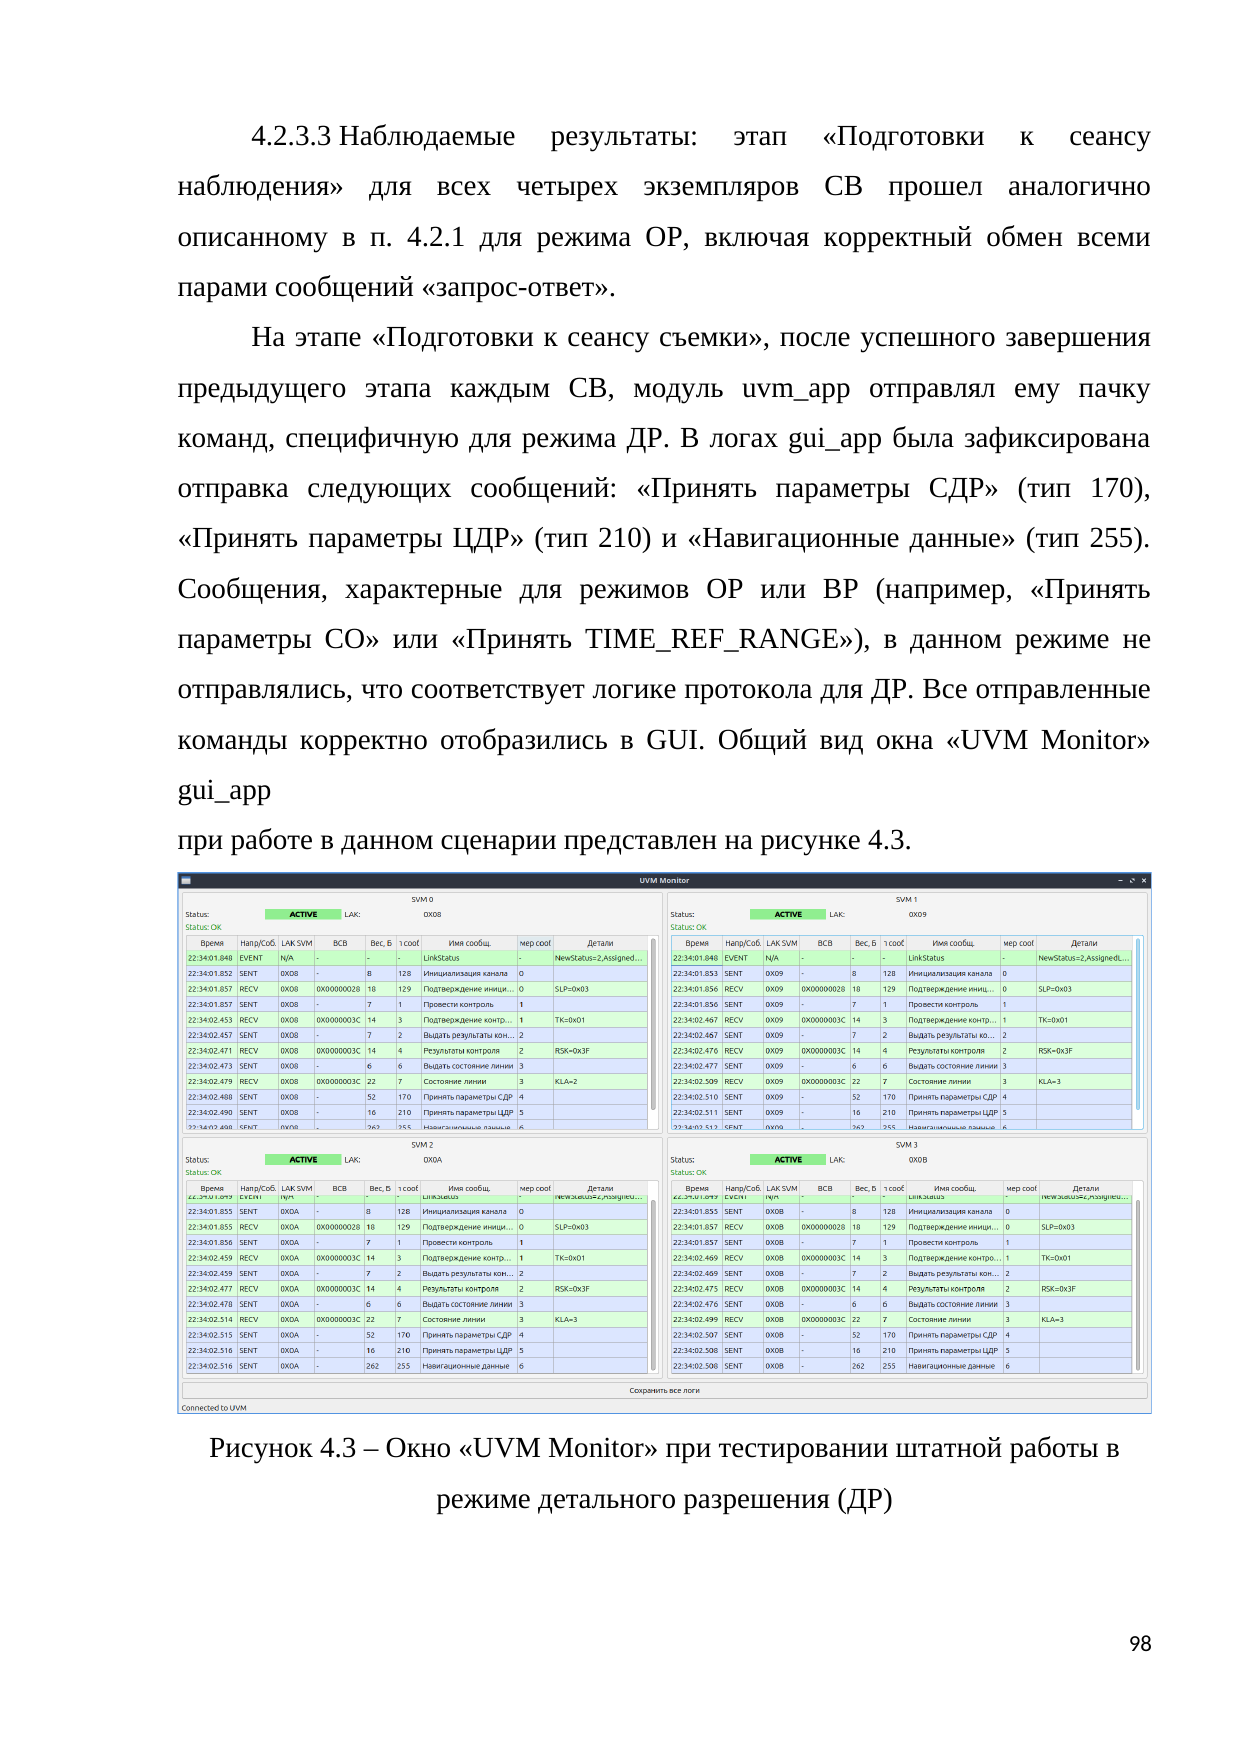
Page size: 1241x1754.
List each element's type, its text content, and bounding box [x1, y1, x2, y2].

text Рисунок 4.3 – Окно «UVM Monitor» при тестировании штатной работы в режиме детального разрешения (ДР) [177, 1430, 1152, 1514]
text На этапе «Подготовки к сеансу съемки», после успешного завершения предыдущего этапа каждым СВ, модуль uvm_app отправлял ему пачку команд, специфичную для режима ДР. В логах gui_app была зафиксирована отправка следующих сообщений: «Принять параметры СДР» (тип 170), «Принять параметры ЦДР» (тип 210) и «Навигационные данные» (тип 255). Сообщения, характерные для режимов ОР или ВР (например, «Принять параметры СО» или «Принять TIME_REF_RANGE»), в данном режиме не отправлялись, что соответствует логике протокола для ДР. Все отправленные команды корректно отобразились в GUI. Общий вид окна «UVM Monitor» gui_app при работе в данном сценарии представлен на рисунке 4.3. [177, 319, 1152, 856]
picture [177, 872, 1152, 1414]
text Наблюдаемые результаты: этап «Подготовки к сеансу наблюдения» для всех четырех экземпляров СВ прошел аналогично описанному в п. 4.2.1 для режима ОР, включая корректный обмен всеми парами сообщений «запрос-ответ». [177, 118, 1152, 303]
